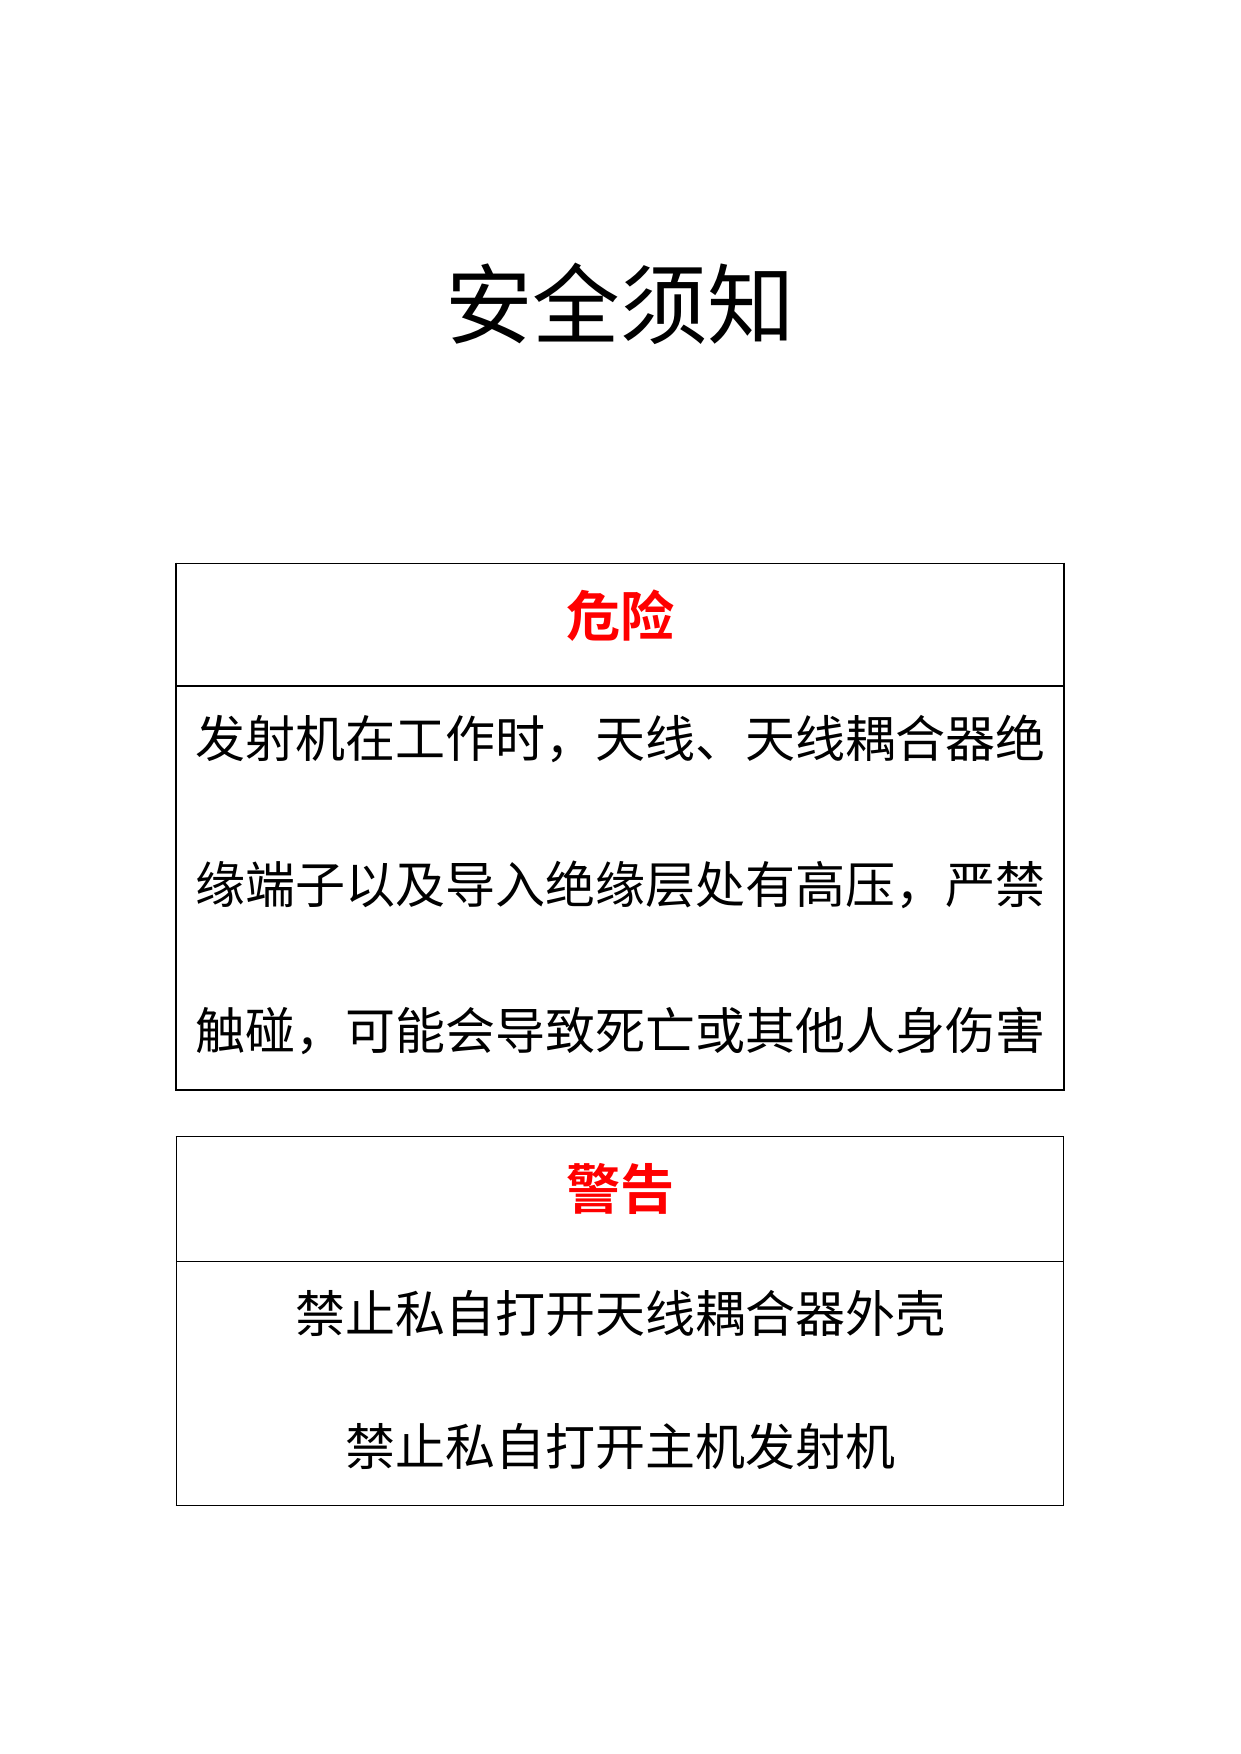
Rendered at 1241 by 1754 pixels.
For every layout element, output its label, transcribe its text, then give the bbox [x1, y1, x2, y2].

table_header 危险 [177, 564, 1063, 685]
text 安全须知 [150, 234, 1090, 364]
table_cell 发射机在工作时，天线、天线耦合器绝缘端子以及导入绝缘层处有高压，严禁触碰，可能会导致死亡或其他人身伤害 [177, 687, 1063, 1089]
table_cell 禁止私自打开天线耦合器外壳 禁止私自打开主机发射机 [177, 1262, 1063, 1505]
table_header 警告 [177, 1137, 1063, 1261]
